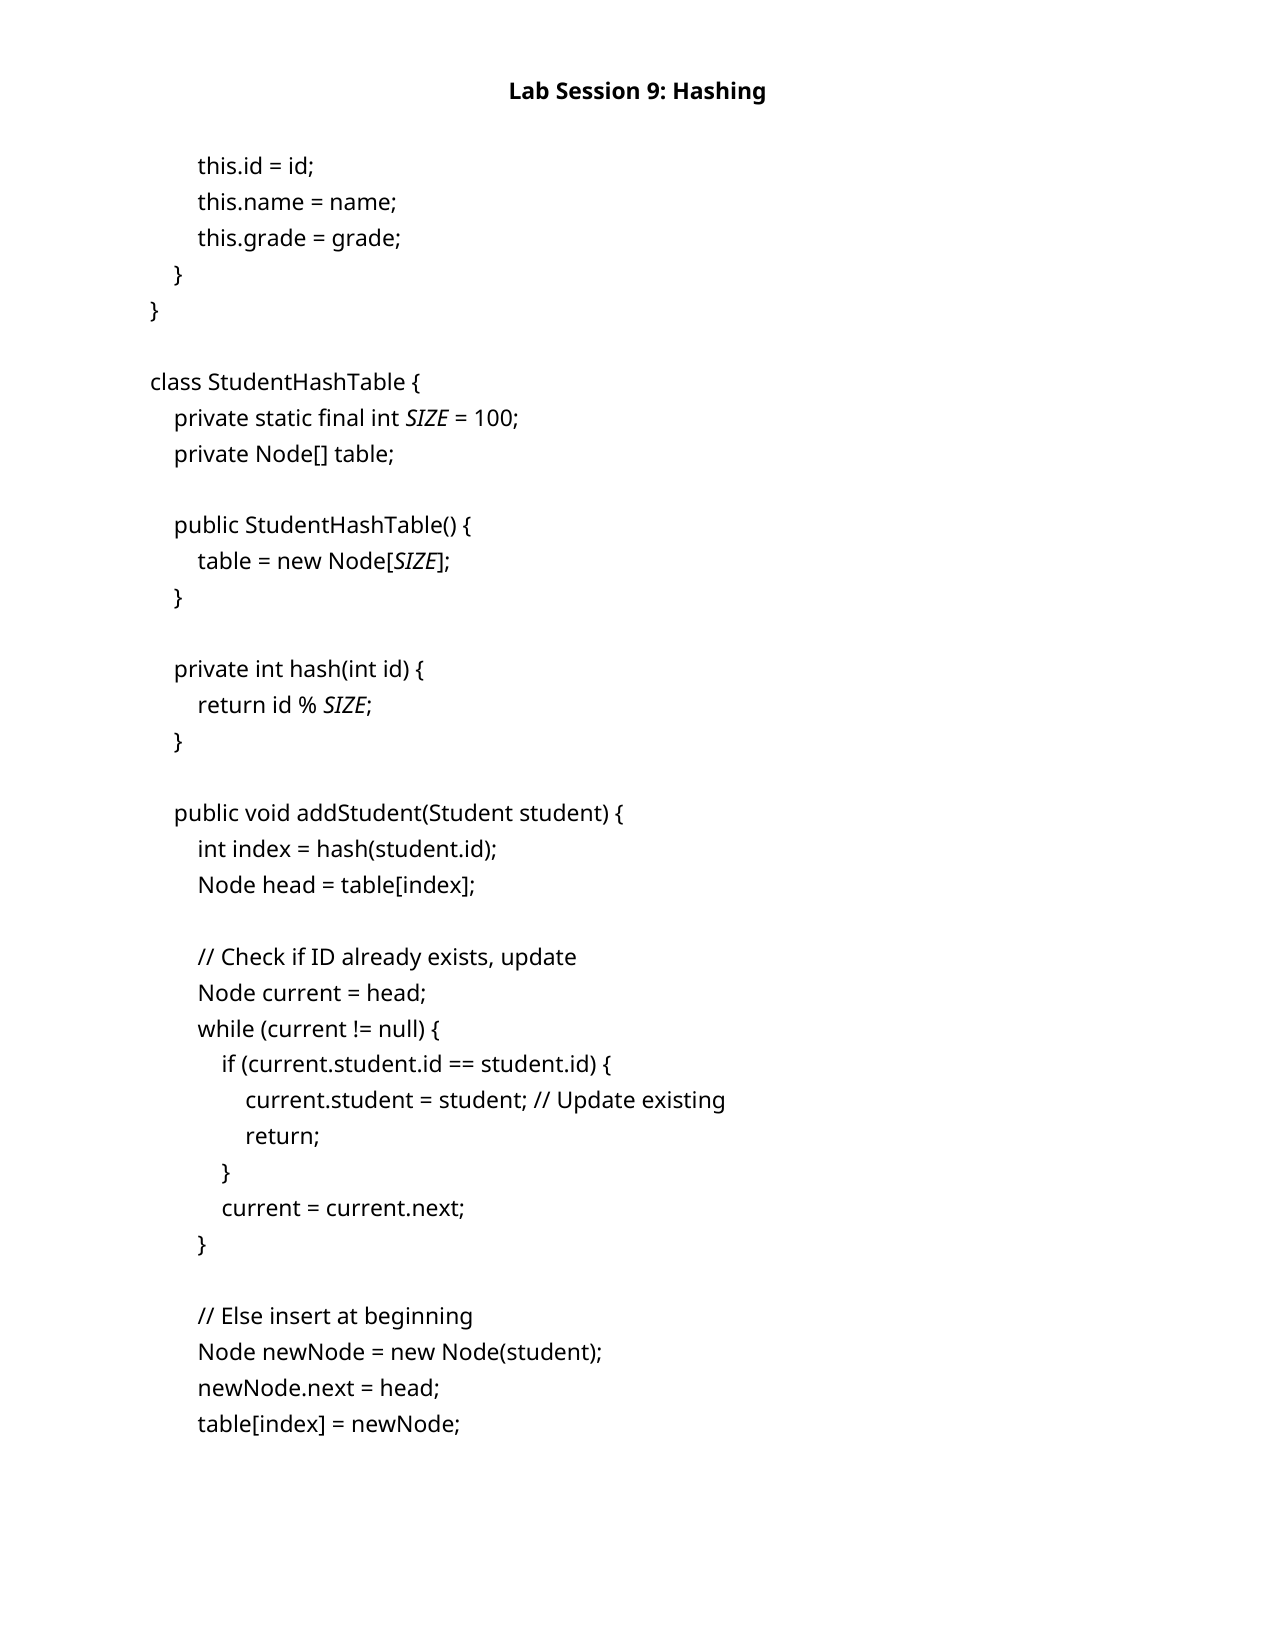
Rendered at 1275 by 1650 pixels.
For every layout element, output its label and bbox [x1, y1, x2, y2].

text [150, 150, 1125, 1475]
